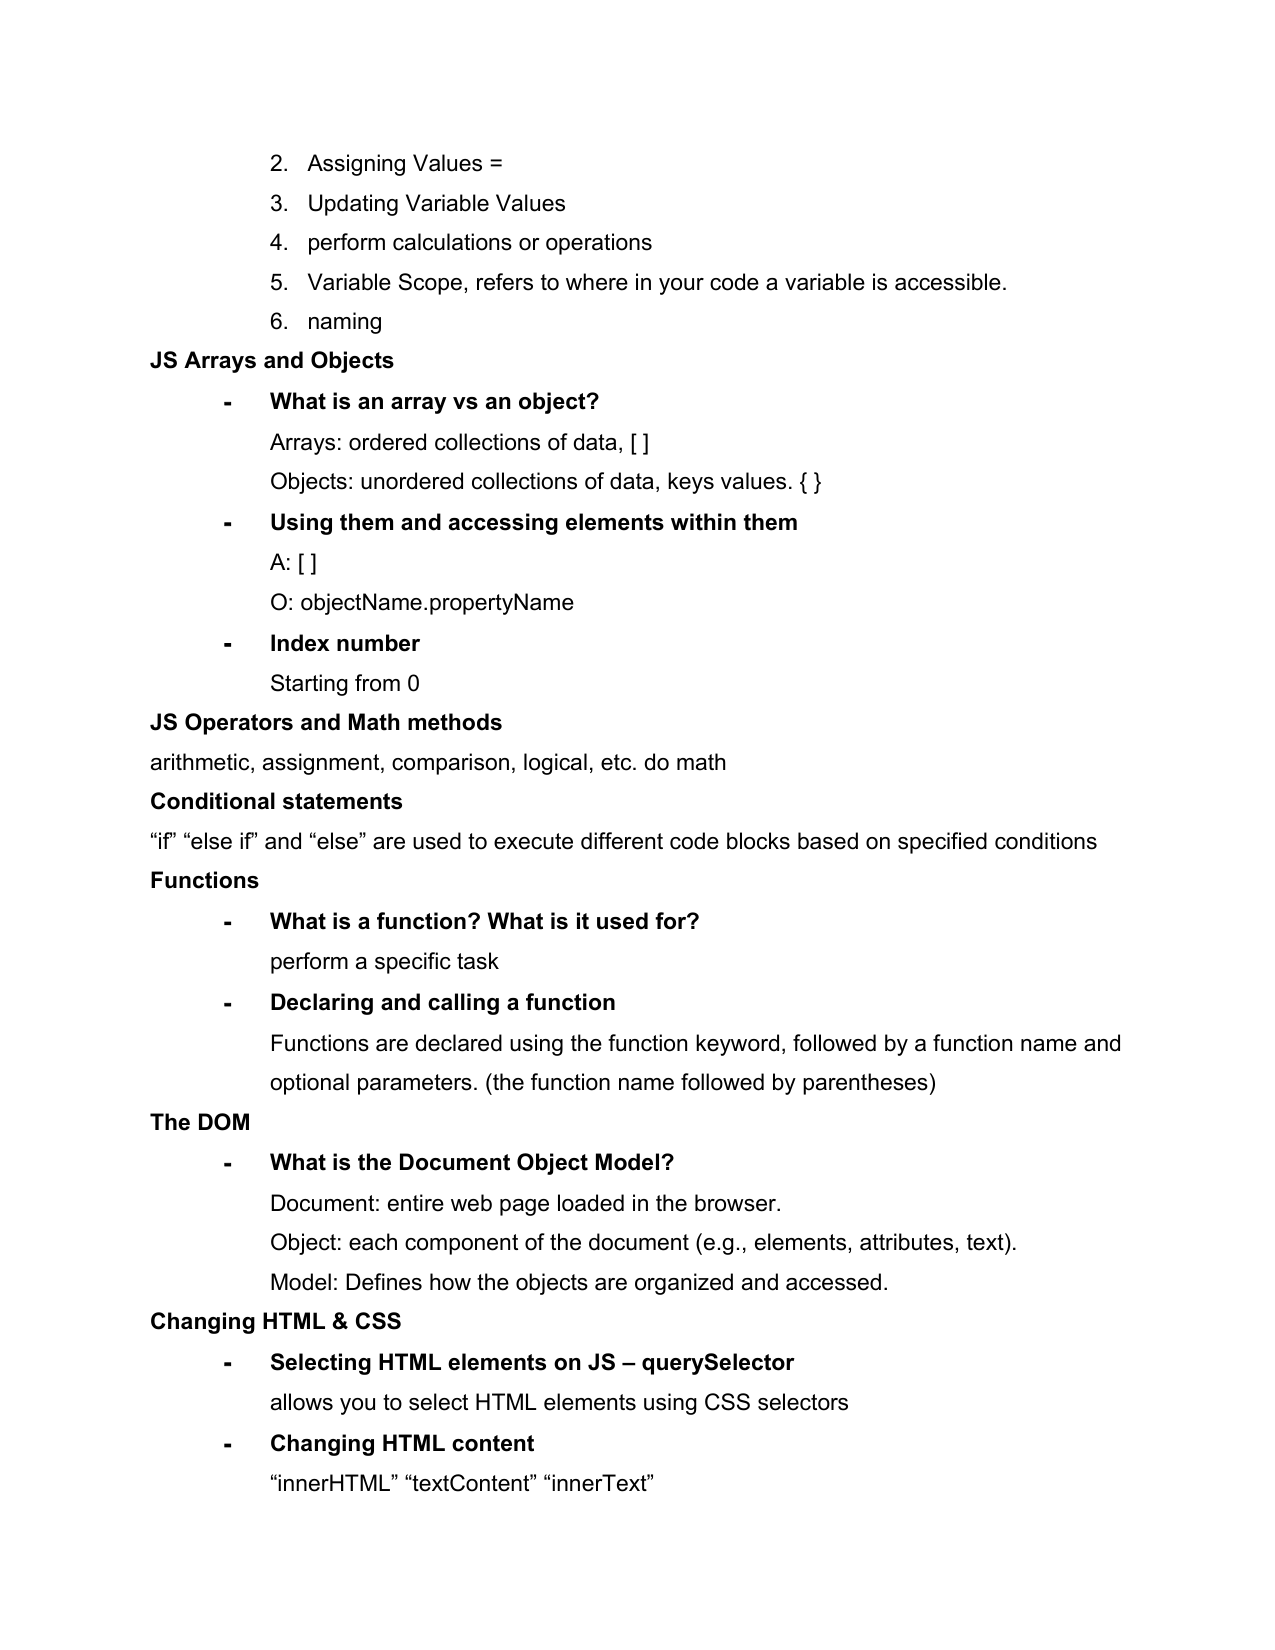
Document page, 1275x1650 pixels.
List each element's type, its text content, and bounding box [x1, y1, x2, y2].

text Document: entire web page loaded in the browser. [270, 1189, 1125, 1216]
text “innerHTML” “textContent” “innerText” [270, 1470, 1125, 1497]
text “if” “else if” and “else” are used to execute different code blocks based on specified conditions [150, 828, 1125, 854]
text A: [ ] [270, 549, 1125, 576]
text Object: each component of the document (e.g., elements, attributes, text). [270, 1229, 1125, 1255]
list Declaring and calling a function [224, 988, 1125, 1016]
text Changing HTML & CSS [150, 1308, 1125, 1334]
list What is an array vs an object? [224, 387, 1125, 415]
text Arrays: ordered collections of data, [ ] [270, 428, 1125, 455]
text Starting from 0 [270, 670, 1125, 696]
list naming [270, 308, 1125, 334]
list Changing HTML content [224, 1429, 1125, 1456]
list perform calculations or operations [270, 229, 1125, 255]
text The DOM [150, 1108, 1125, 1135]
list Variable Scope, refers to where in your code a variable is accessible. [270, 268, 1125, 295]
text O: objectName.propertyName [270, 589, 1125, 615]
list What is the Document Object Model? [224, 1148, 1125, 1176]
text Functions [150, 867, 1125, 893]
list Index number [224, 628, 1125, 656]
text Functions are declared using the function keyword, followed by a function name and optional parameters. (the function name followed by parentheses) [270, 1029, 1125, 1095]
list Selecting HTML elements on JS – querySelector [224, 1347, 1125, 1375]
list Assigning Values = [270, 150, 1125, 176]
text JS Operators and Math methods [150, 709, 1125, 736]
list What is a function? What is it used for? [224, 907, 1125, 934]
text JS Arrays and Objects [150, 347, 1125, 374]
list Using them and accessing elements within them [224, 507, 1125, 535]
text Objects: unordered collections of data, keys values. { } [270, 468, 1125, 494]
list Updating Variable Values [270, 189, 1125, 216]
text Model: Defines how the objects are organized and accessed. [270, 1268, 1125, 1295]
text perform a specific task [270, 948, 1125, 975]
text arithmetic, assignment, comparison, logical, etc. do math [150, 749, 1125, 775]
text Conditional statements [150, 788, 1125, 814]
text allows you to select HTML elements using CSS selectors [270, 1389, 1125, 1416]
